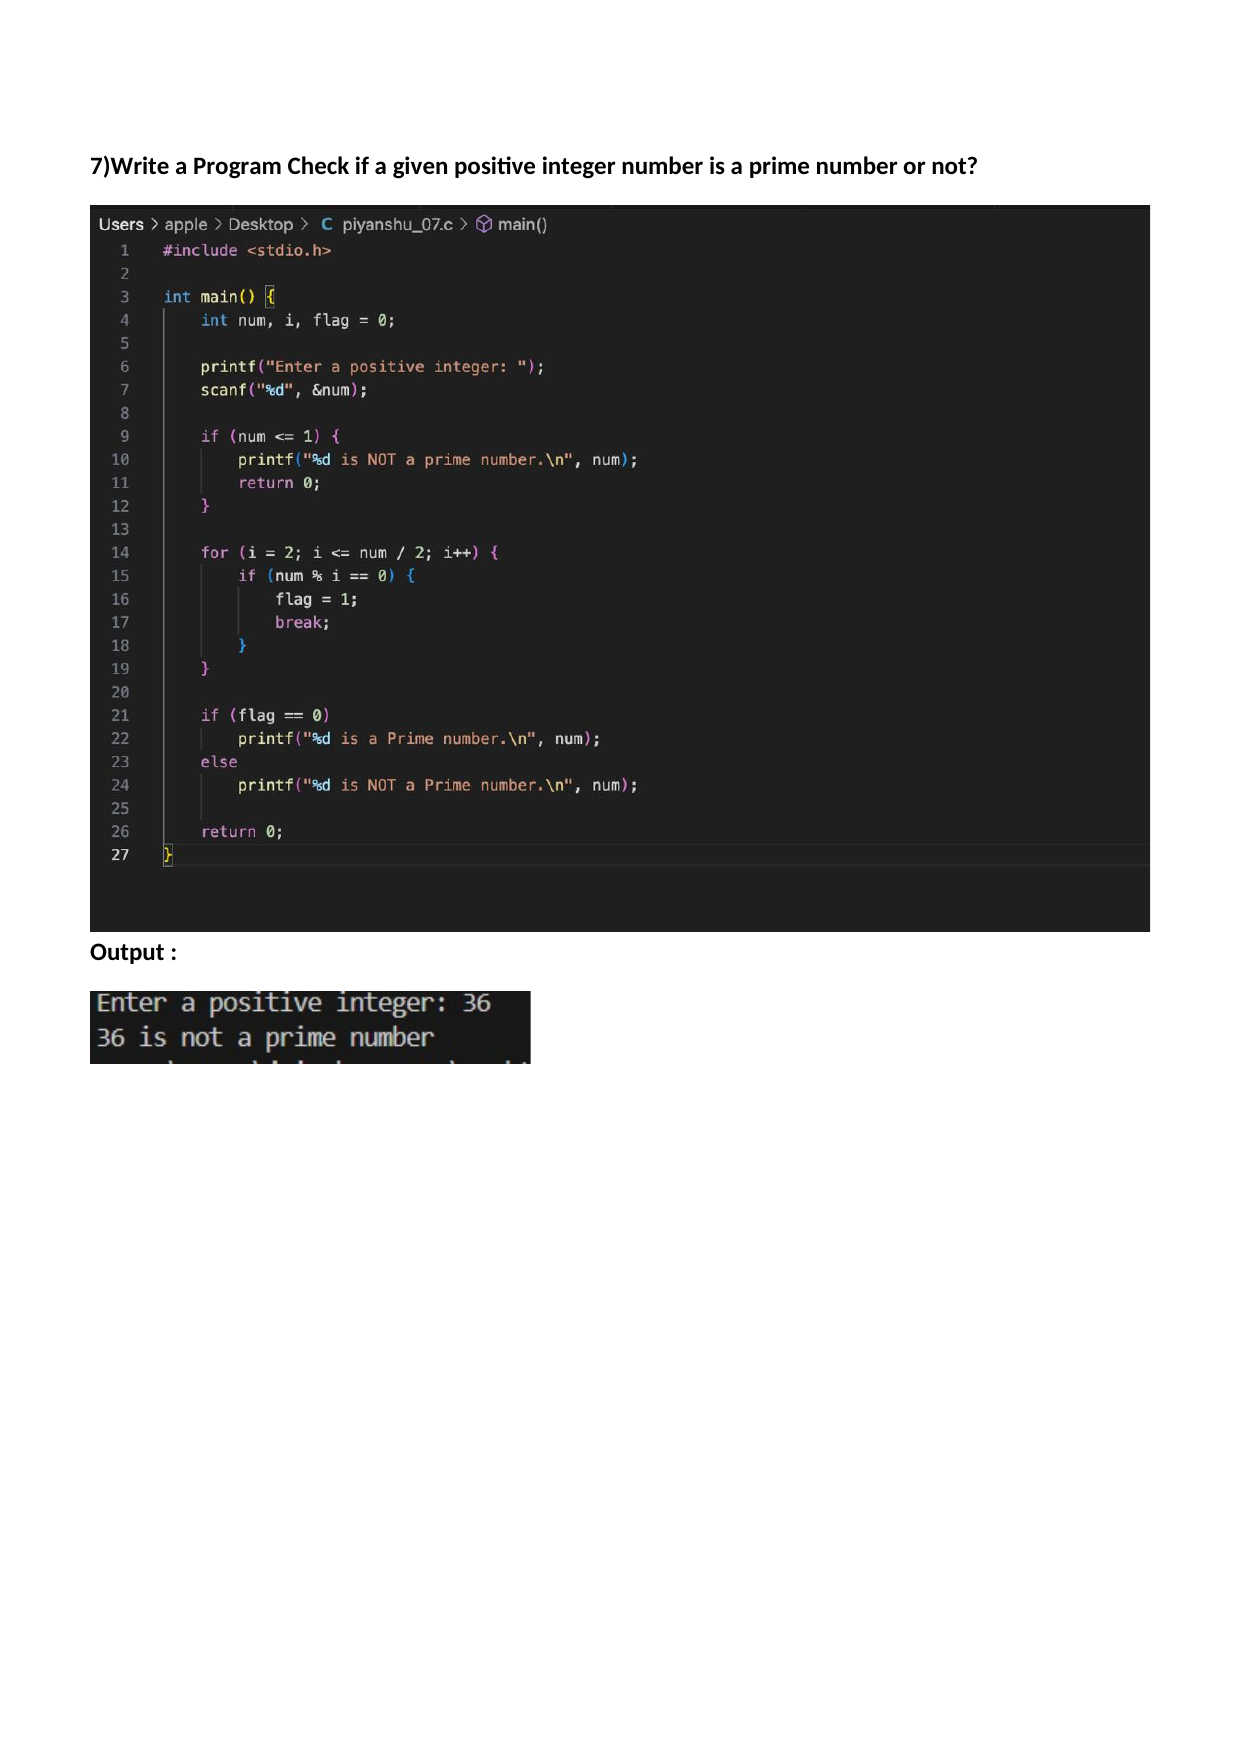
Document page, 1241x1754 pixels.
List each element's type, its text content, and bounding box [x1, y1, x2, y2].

text 7)Write a Program Check if a given positive integer number is a prime number or not? [90, 150, 1150, 181]
text Output : [90, 932, 1150, 966]
picture [90, 205, 1151, 932]
picture [90, 991, 531, 1064]
